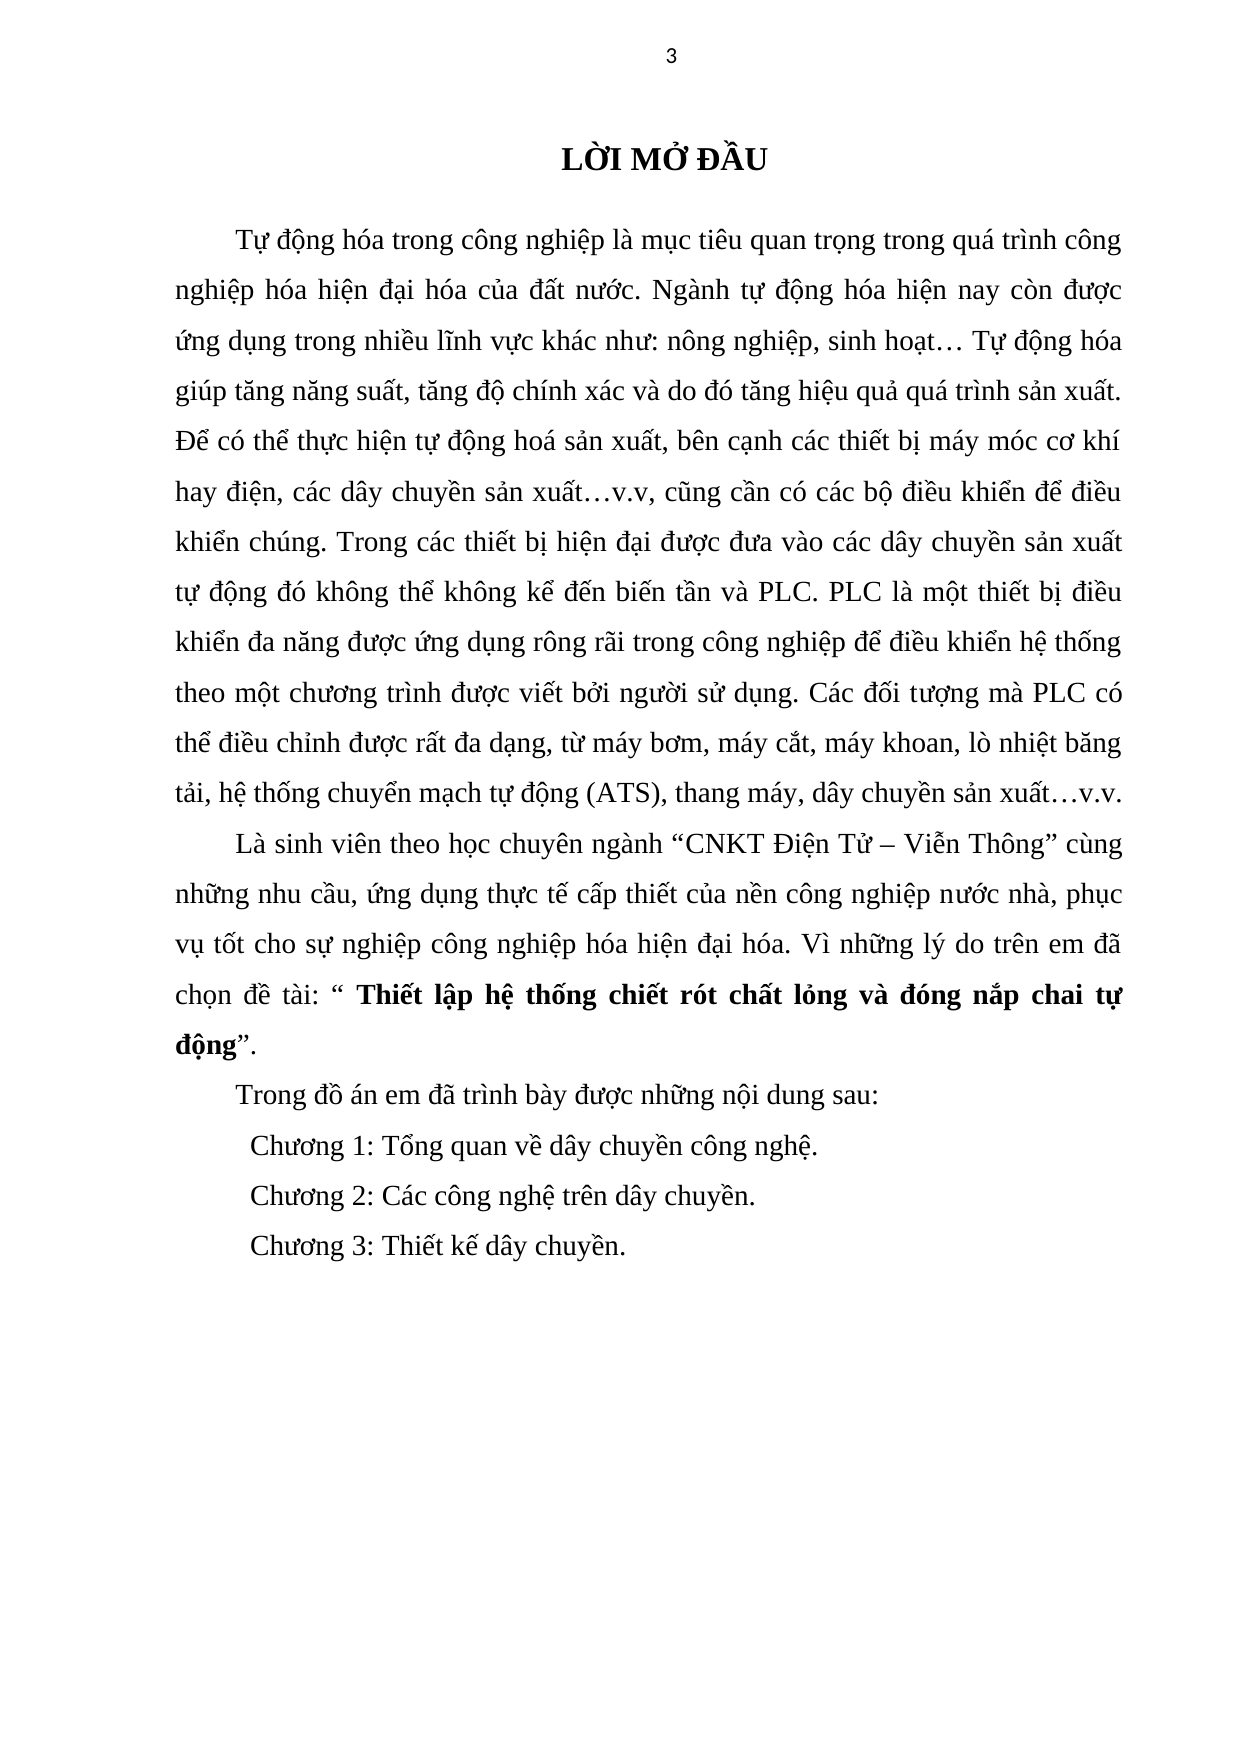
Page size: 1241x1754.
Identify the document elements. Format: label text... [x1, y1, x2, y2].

text Chương 1: Tổng quan về dây chuyền công nghệ. [175, 1128, 1167, 1161]
text Trong đồ án em đã trình bày được những nội dung sau: [175, 1077, 1134, 1111]
text Tự động hóa trong công nghiệp là mục tiêu quan trọng trong quá trình công nghiệp hóa hiện đại hóa của đất nước. Ngành tự động hóa hiện nay còn được ứng dụng trong nhiều lĩnh vực khác như: nông nghiệp, sinh hoạt… Tự động hóa giúp tăng năng suất, tăng độ chính xác và do đó tăng hiệu quả quá trình sản xuất. Để có thể thực hiện tự động hoá sản xuất, bên cạnh các thiết bị máy móc cơ khí hay điện, các dây chuyền sản xuất…v.v, cũng cần có các bộ điều khiển để điều khiển chúng. Trong các thiết bị hiện đại được đưa vào các dây chuyền sản xuất tự động đó không thể không kể đến biến tần và PLC. PLC là một thiết bị điều khiển đa năng được ứng dụng rông rãi trong công nghiệp để điều khiển hệ thống theo một chương trình được viết bởi người sử dụng. Các đối tượng mà PLC có thể điều chỉnh được rất đa dạng, từ máy bơm, máy cắt, máy khoan, lò nhiệt băng tải, hệ thống chuyển mạch tự động (ATS), thang máy, dây chuyền sản xuất…v.v. [175, 222, 1123, 809]
text Là sinh viên theo học chuyên ngành “CNKT Điện Tử – Viễn Thông” cùng những nhu cầu, ứng dụng thực tế cấp thiết của nền công nghiệp nước nhà, phục vụ tốt cho sự nghiệp công nghiệp hóa hiện đại hóa. Vì những lý do trên em đã chọn đề tài: “ Thiết lập hệ thống chiết rót chất lỏng và đóng nắp chai tự động”. [175, 826, 1123, 1061]
subtitle LỜI MỞ ĐẦU [175, 139, 1154, 178]
text Chương 3: Thiết kế dây chuyền. [175, 1228, 1167, 1262]
text Chương 2: Các công nghệ trên dây chuyền. [175, 1178, 1167, 1212]
